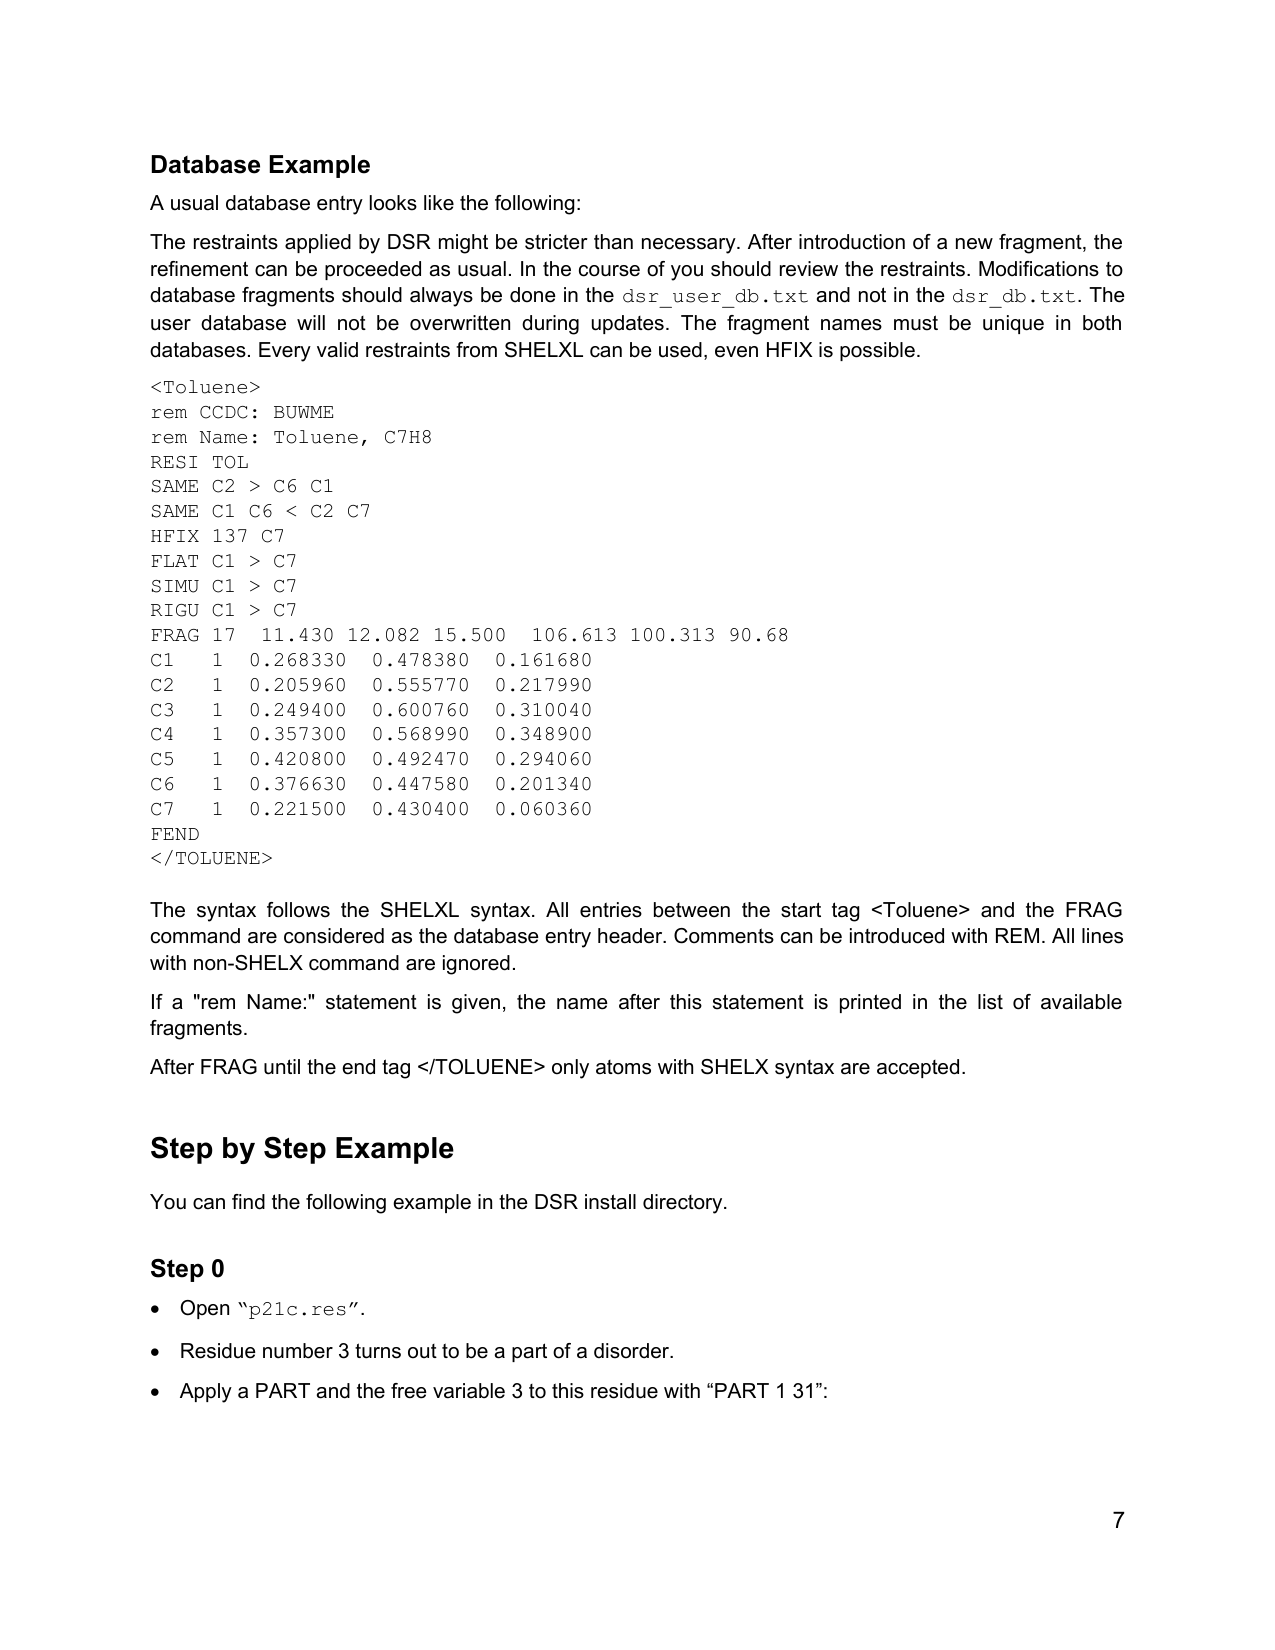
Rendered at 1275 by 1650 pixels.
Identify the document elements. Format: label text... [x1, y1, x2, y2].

text The syntax follows the SHELXL syntax. All entries between the start tag <Toluene> and the FRAG command are considered as the database entry header. Comments can be introduced with REM. All lines with non-SHELX command are ignored. [150, 898, 1125, 975]
text A usual database entry looks like the following: [150, 191, 1125, 215]
text FLAT C1 > C7 [150, 550, 1125, 573]
text After FRAG until the end tag </TOLUENE> only atoms with SHELX syntax are accepted. [150, 1055, 1125, 1079]
text rem Name: Toluene, C7H8 [150, 426, 1125, 449]
text C2 1 0.205960 0.555770 0.217990 [150, 674, 1125, 697]
text Open “p21c.res”. [150, 1295, 1125, 1322]
text The restraints applied by DSR might be stricter than necessary. After introduction of a new fragment, the refinement can be proceeded as usual. In the course of you should review the restraints. Modifications to database fragments should always be done in the dsr_user_db.txt and not in the dsr_db.txt. The user database will not be overwritten during updates. The fragment names must be unique in both databases. Every valid restraints from SHELXL can be used, even HFIX is possible. [150, 230, 1125, 361]
text Step 0 [150, 1253, 1125, 1282]
text <Toluene> [150, 376, 1125, 400]
text C7 1 0.221500 0.430400 0.060360 [150, 798, 1125, 821]
text FEND [150, 822, 1125, 846]
text Residue number 3 turns out to be a part of a disorder. [150, 1337, 1125, 1363]
text C3 1 0.249400 0.600760 0.310040 [150, 698, 1125, 722]
text rem CCDC: BUWME [150, 401, 1125, 425]
text C5 1 0.420800 0.492470 0.294060 [150, 748, 1125, 772]
text FRAG 17 11.430 12.082 15.500 106.613 100.313 90.68 [150, 624, 1125, 648]
text Step by Step Example [150, 1131, 1125, 1165]
text If a "rem Name:" statement is given, the name after this statement is printed in the list of available fragments. [150, 989, 1125, 1040]
text SIMU C1 > C7 [150, 574, 1125, 598]
text Apply a PART and the free variable 3 to this residue with “PART 1 31”: [150, 1378, 1125, 1403]
text </TOLUENE> [150, 847, 1125, 871]
text C1 1 0.268330 0.478380 0.161680 [150, 649, 1125, 673]
text Database Example [150, 150, 1125, 179]
text SAME C1 C6 < C2 C7 [150, 500, 1125, 524]
text C4 1 0.357300 0.568990 0.348900 [150, 723, 1125, 747]
text You can find the following example in the DSR install directory. [150, 1190, 1125, 1214]
text RIGU C1 > C7 [150, 599, 1125, 623]
text RESI TOL [150, 451, 1125, 474]
text HFIX 137 C7 [150, 525, 1125, 549]
text C6 1 0.376630 0.447580 0.201340 [150, 773, 1125, 797]
text SAME C2 > C6 C1 [150, 475, 1125, 499]
